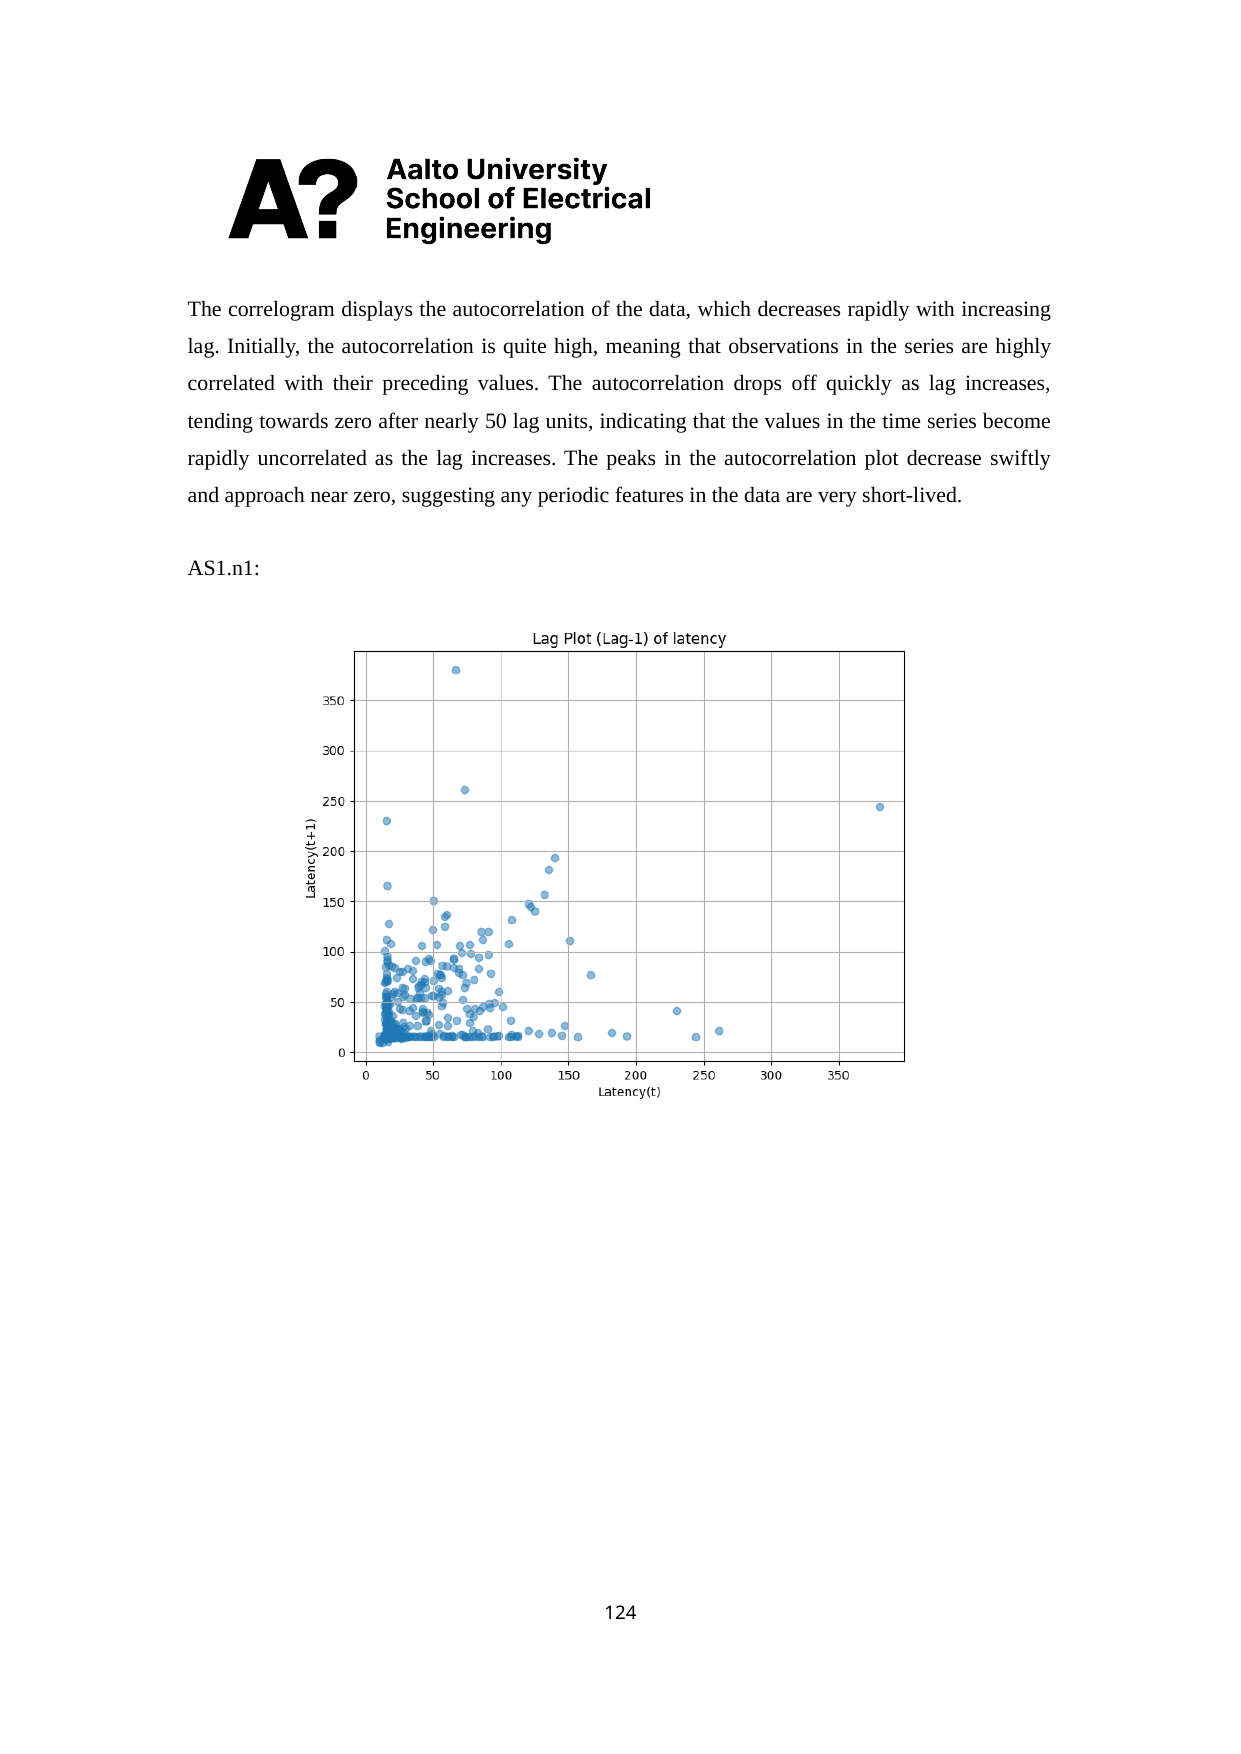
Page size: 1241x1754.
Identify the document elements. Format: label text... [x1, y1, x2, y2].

text AS1.n1: [187, 551, 1053, 583]
picture [265, 587, 975, 1119]
text The correlogram displays the autocorrelation of the data, which decreases rapidly with increasing lag. Initially, the autocorrelation is quite high, meaning that observations in the series are highly correlated with their preceding values. The autocorrelation drops off quickly as lag increases, tending towards zero after nearly 50 lag units, indicating that the values in the time series become rapidly uncorrelated as the lag increases. The peaks in the autocorrelation plot decrease swiftly and approach near zero, suggesting any periodic features in the data are very short-lived. [187, 292, 1053, 511]
picture [187, 114, 695, 285]
